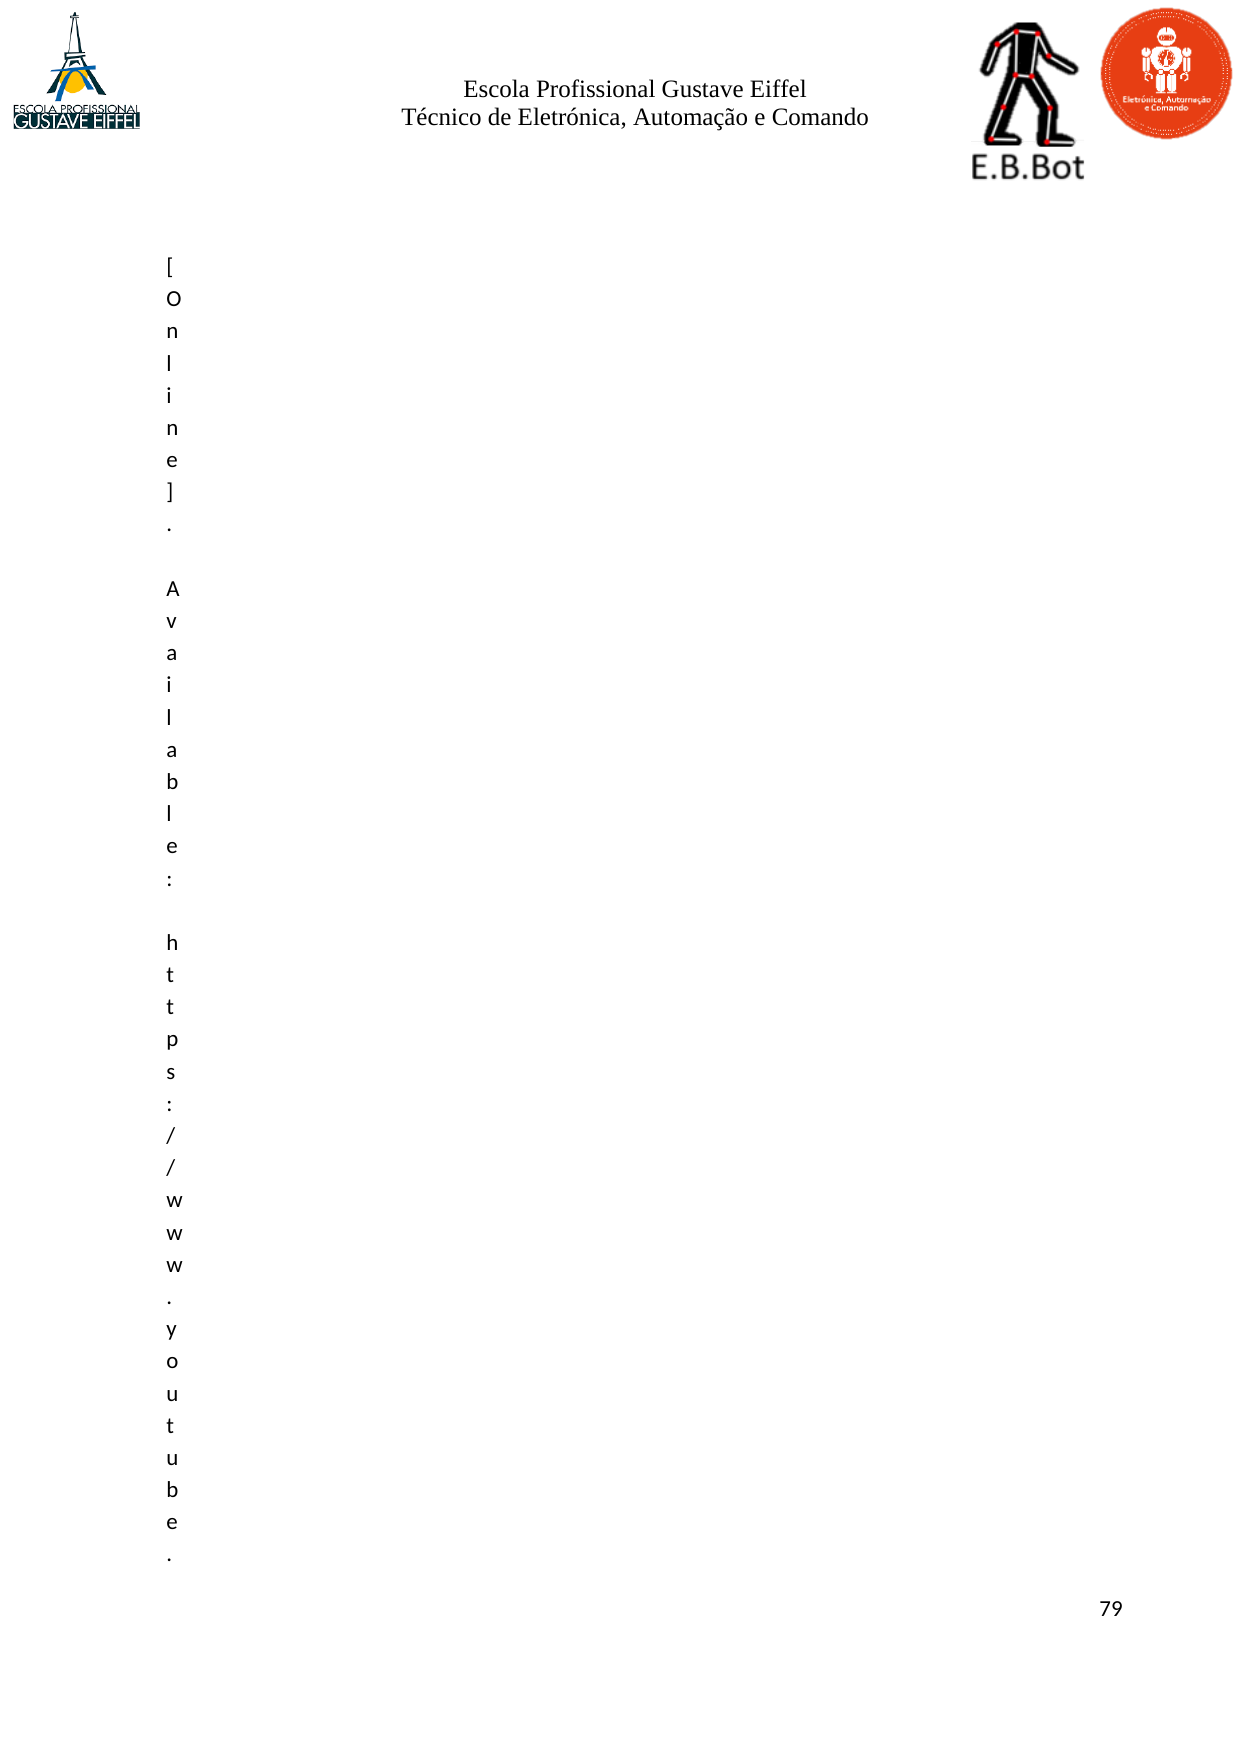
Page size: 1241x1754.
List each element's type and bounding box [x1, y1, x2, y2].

picture [1092, 0, 1240, 148]
picture [2, 0, 150, 142]
picture [971, 16, 1085, 183]
